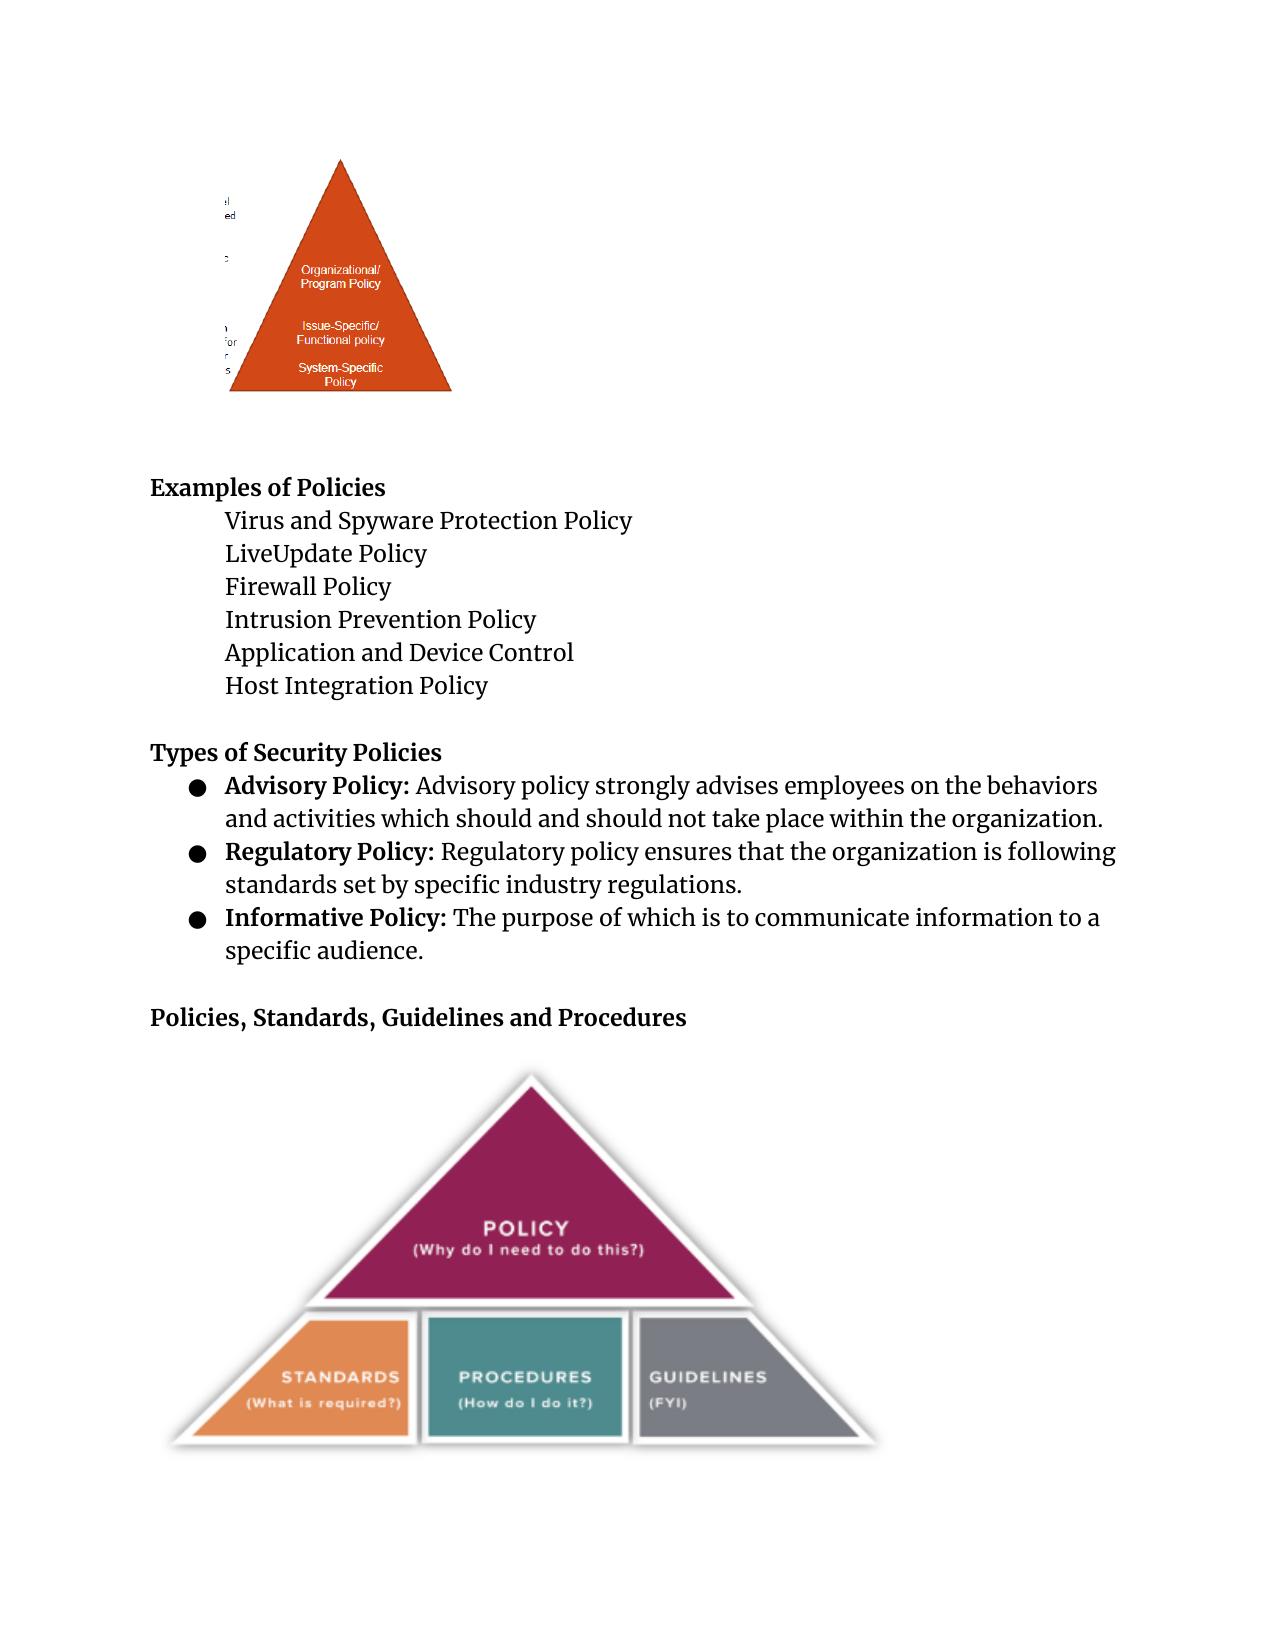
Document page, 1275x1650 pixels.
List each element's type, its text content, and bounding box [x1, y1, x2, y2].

text Host Integration Policy [225, 672, 1125, 701]
text LiveUpdate Policy [225, 539, 1125, 568]
text Intrusion Prevention Policy [225, 606, 1125, 635]
text Application and Device Control [225, 639, 1125, 668]
picture [150, 1036, 904, 1481]
list Informative Policy: The purpose of which is to communicate information to a specific audience. [187, 904, 1125, 966]
list Regulatory Policy: Regulatory policy ensures that the organization is following standards set by specific industry regulations. [187, 838, 1125, 900]
picture [225, 150, 453, 404]
text Types of Security Policies [150, 738, 1125, 767]
text Virus and Spyware Protection Policy [225, 506, 1125, 535]
text Examples of Policies [150, 473, 1125, 502]
text Policies, Standards, Guidelines and Procedures [150, 1003, 1125, 1032]
text Firewall Policy [225, 573, 1125, 602]
list Advisory Policy: Advisory policy strongly advises employees on the behaviors and activities which should and should not take place within the organization. [187, 771, 1125, 833]
